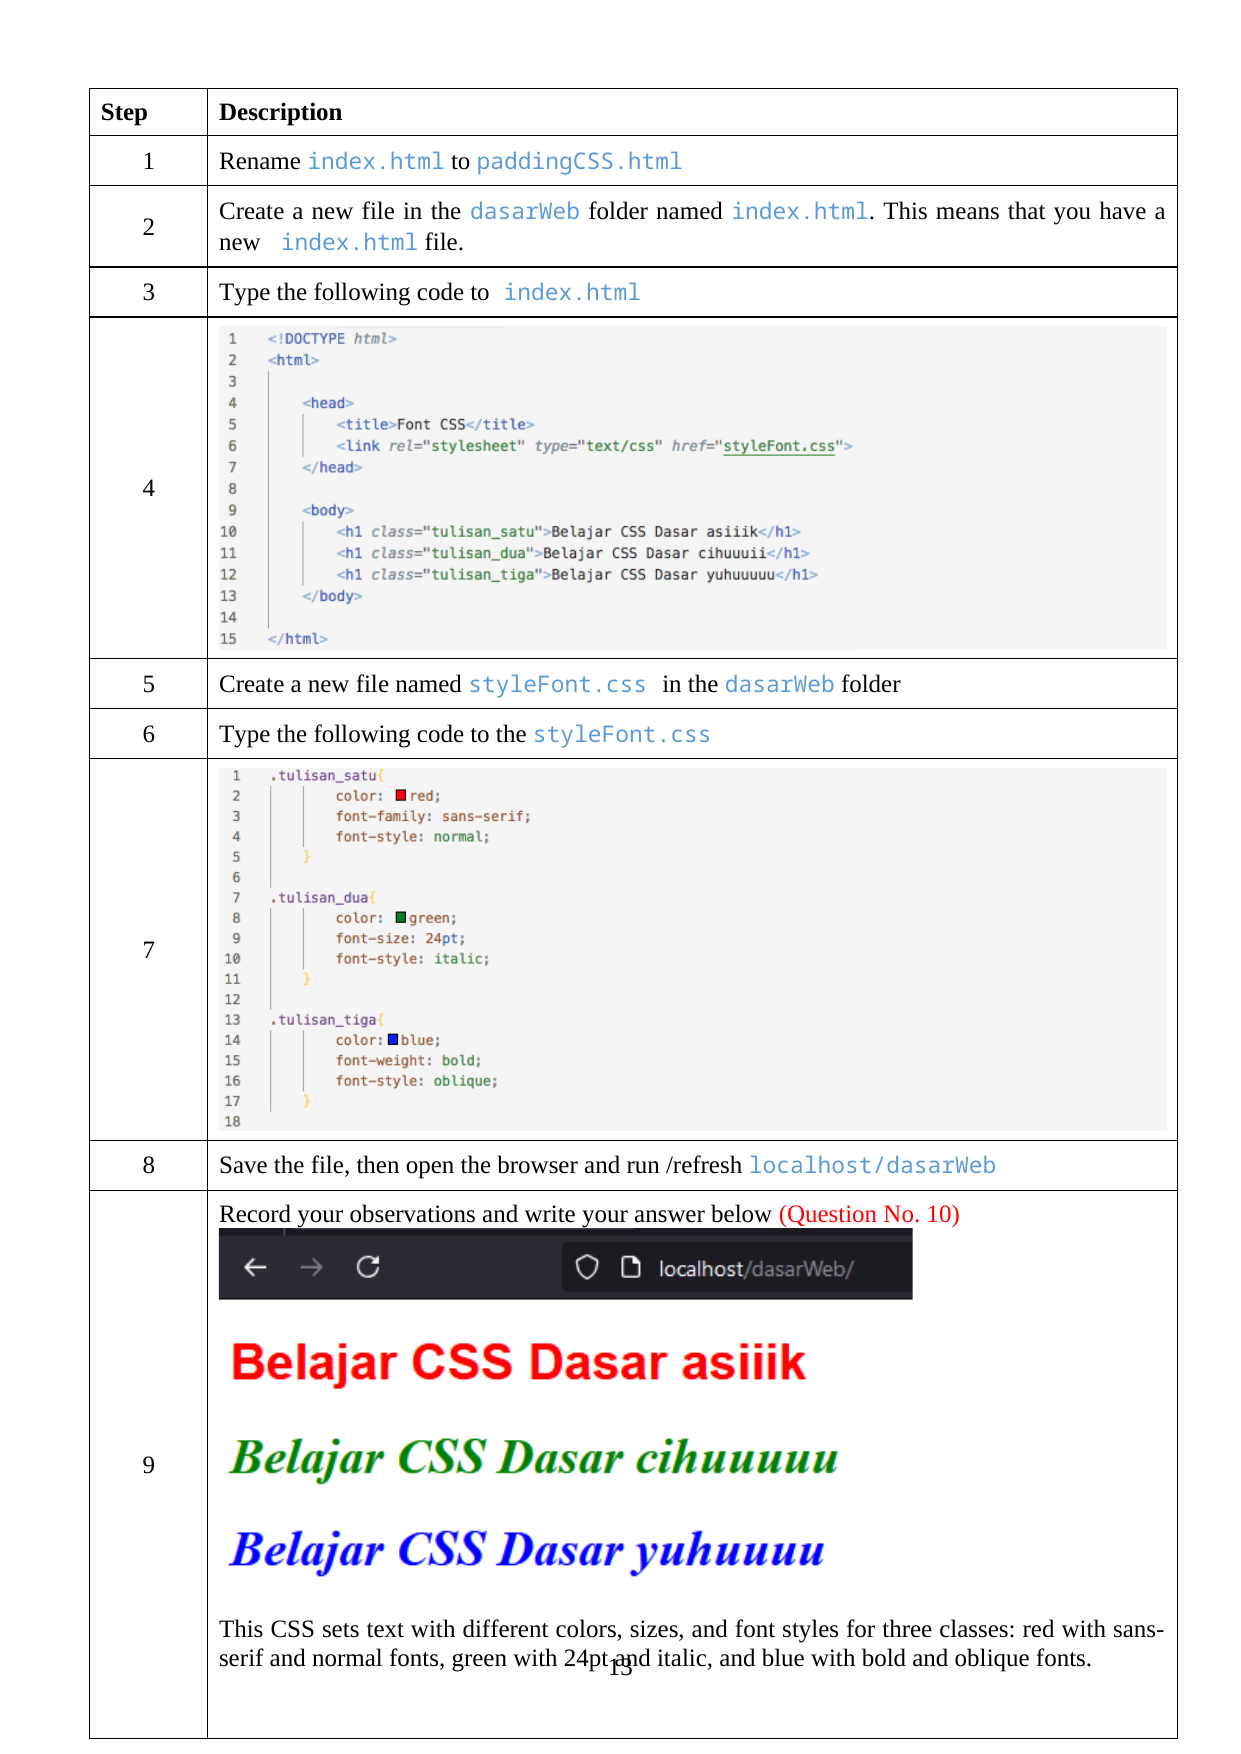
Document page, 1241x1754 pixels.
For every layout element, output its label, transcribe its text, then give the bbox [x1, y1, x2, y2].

table_cell 6 [90, 709, 207, 758]
table_header Step [90, 89, 207, 135]
table_cell Type the following code to index.html [208, 268, 1177, 316]
table_cell 8 [90, 1141, 207, 1189]
table_cell Rename index.html to paddingCSS.html [208, 136, 1177, 185]
table_cell 2 [90, 186, 207, 266]
table_cell 3 [90, 268, 207, 316]
table_cell Type the following code to the styleFont.css [208, 709, 1177, 758]
table_cell [208, 318, 1177, 658]
table_cell 4 [90, 318, 207, 658]
table_cell Save the file, then open the browser and run /refresh localhost/dasarWeb [208, 1141, 1177, 1189]
picture [218, 768, 602, 1131]
table_header Description [208, 89, 1177, 135]
table_cell 9 [90, 1191, 207, 1738]
table_cell 5 [90, 659, 207, 708]
table_cell Create a new file named styleFont.css in the dasarWeb folder [208, 659, 1177, 708]
table_cell Record your observations and write your answer below (Question No. 10) This CSS sets text with different colors, sizes, and font styles for three classes: red with sans-serif and normal fonts, green with 24pt and italic, and blue with bold and oblique fonts. [208, 1191, 1177, 1738]
table_cell 1 [90, 136, 207, 185]
picture [218, 1228, 913, 1614]
table_cell Create a new file in the dasarWeb folder named index.html. This means that you have a new index.html file. [208, 186, 1177, 266]
table_cell [208, 759, 1177, 1139]
picture [218, 326, 863, 650]
table_cell 7 [90, 759, 207, 1139]
